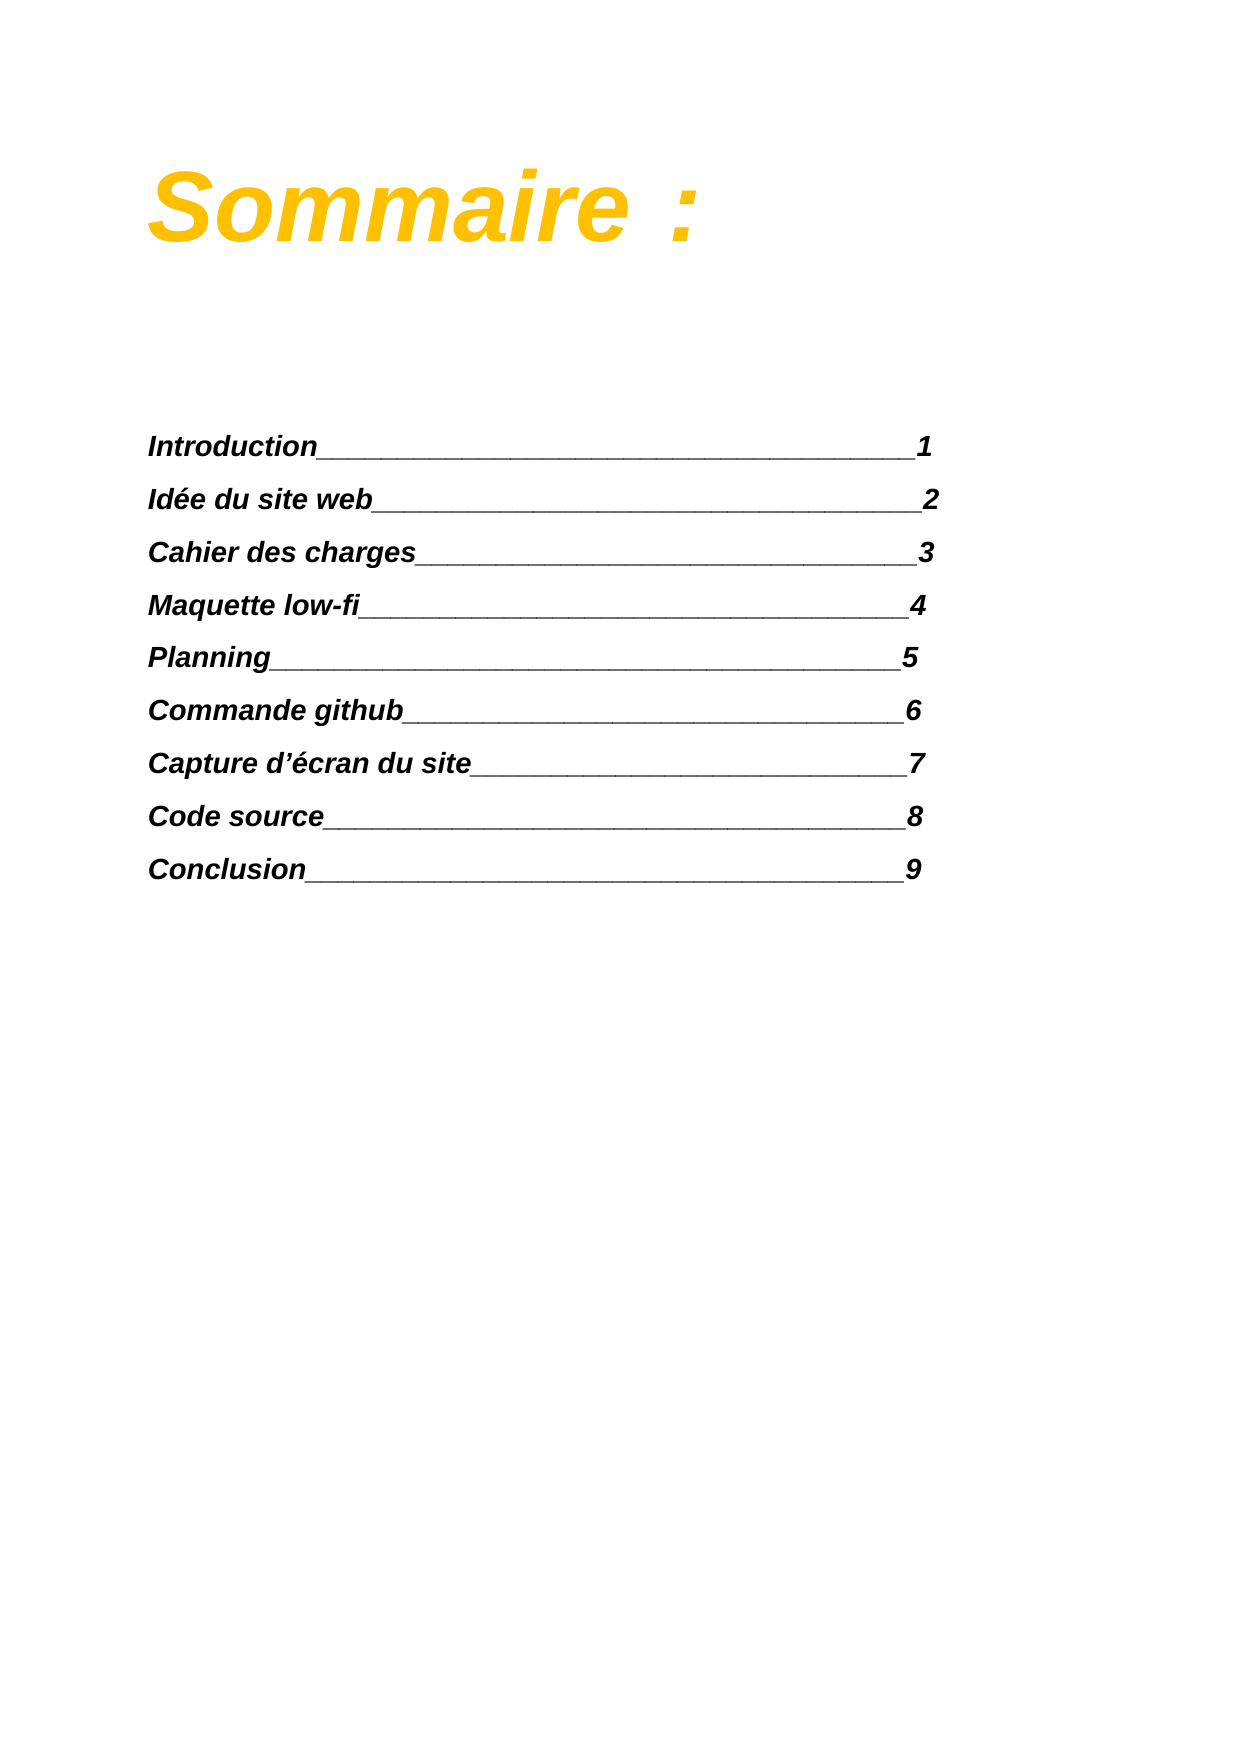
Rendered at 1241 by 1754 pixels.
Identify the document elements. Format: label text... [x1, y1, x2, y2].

text Conclusion_____________________________________9 [148, 852, 1093, 885]
text Commande github_______________________________6 [148, 693, 1093, 727]
text Cahier des charges_______________________________3 [148, 535, 1093, 568]
text Capture d’écran du site___________________________7 [148, 746, 1093, 780]
text Code source____________________________________8 [148, 799, 1093, 832]
text Planning_______________________________________5 [148, 641, 1093, 674]
text Introduction_____________________________________1 [148, 429, 1093, 463]
text Idée du site web__________________________________2 [148, 482, 1093, 516]
text Maquette low-fi__________________________________4 [148, 588, 1093, 621]
text Sommaire : [148, 148, 1093, 263]
